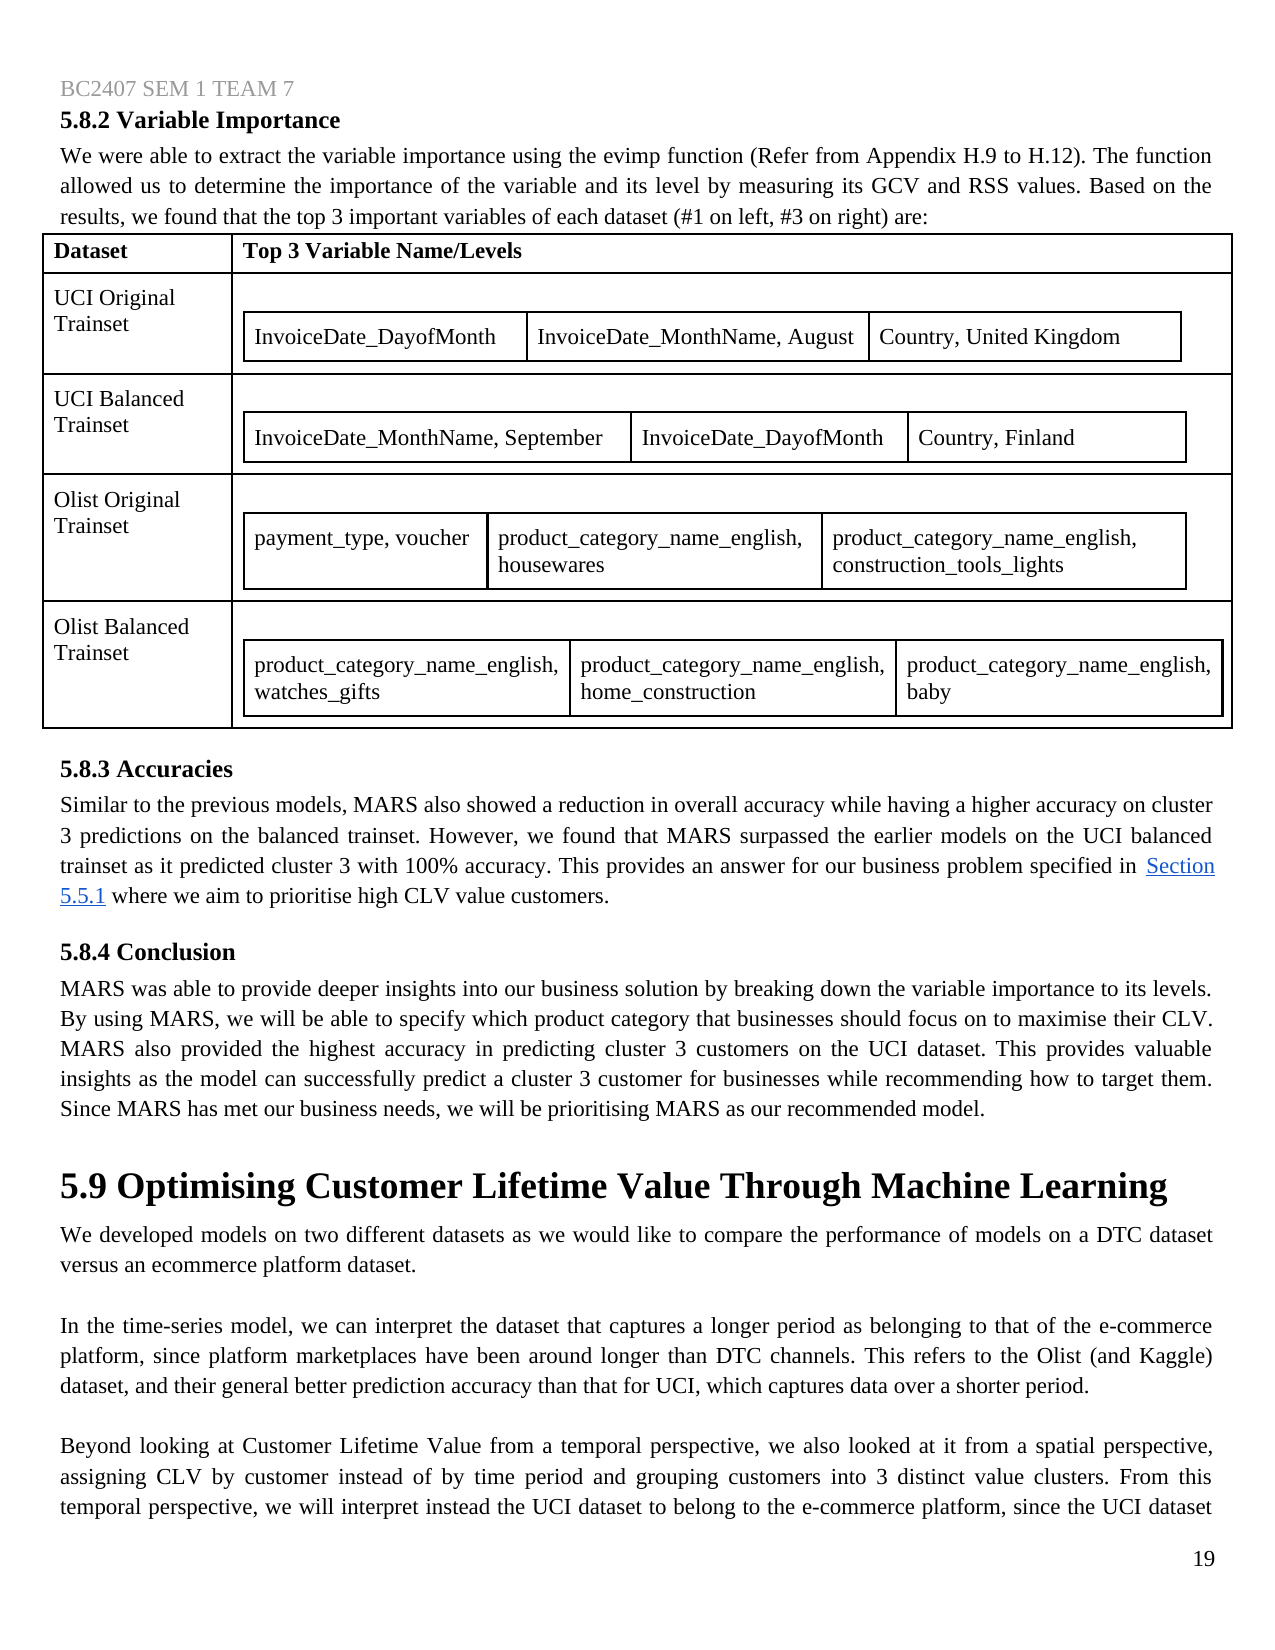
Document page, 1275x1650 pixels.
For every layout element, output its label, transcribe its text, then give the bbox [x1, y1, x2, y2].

text We were able to extract the variable importance using the evimp function (Refer from Appendix H.9 to H.12). The function allowed us to determine the importance of the variable and its level by measuring its GCV and RSS values. Based on the results, we found that the top 3 important variables of each dataset (#1 on left, #3 on right) are: [60, 142, 1215, 229]
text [60, 1432, 1215, 1519]
text Similar to the previous models, MARS also showed a reduction in overall accuracy while having a higher accuracy on cluster 3 predictions on the balanced trainset. However, we found that MARS surpassed the earlier models on the UCI balanced trainset as it predicted cluster 3 with 100% accuracy. This provides an answer for our business problem specified in Section 5.5.1 where we aim to prioritise high CLV value customers. [60, 792, 1215, 908]
table_cell [233, 375, 1231, 473]
table_cell Olist Balanced Trainset [44, 602, 231, 727]
table_header Dataset [44, 235, 231, 272]
subtitle 5.8.2 Variable Importance [60, 105, 1215, 134]
table_cell Olist Original Trainset [44, 475, 231, 600]
text We developed models on two different datasets as we would like to compare the performance of models on a DTC dataset versus an ecommerce platform dataset. [60, 1221, 1215, 1278]
text In the time-series model, we can interpret the dataset that captures a longer period as belonging to that of the e-commerce platform, since platform marketplaces have been around longer than DTC channels. This refers to the Olist (and Kaggle) dataset, and their general better prediction accuracy than that for UCI, which captures data over a shorter period. [60, 1312, 1215, 1398]
text MARS was able to provide deeper insights into our business solution by breaking down the variable importance to its levels. By using MARS, we will be able to specify which product category that businesses should focus on to maximise their CLV. MARS also provided the highest accuracy in predicting cluster 3 customers on the UCI dataset. This provides valuable insights as the model can successfully predict a cluster 3 customer for businesses while recommending how to target them. Since MARS has met our business needs, we will be prioritising MARS as our recommended model. [60, 974, 1215, 1122]
table_cell [233, 274, 1231, 372]
table_cell [233, 475, 1231, 600]
subtitle 5.9 Optimising Customer Lifetime Value Through Machine Learning [60, 1163, 1215, 1206]
table_cell UCI Original Trainset [44, 274, 231, 372]
table_cell [233, 602, 1231, 727]
subtitle 5.8.4 Conclusion [60, 937, 1215, 966]
table_header Top 3 Variable Name/Levels [233, 235, 1231, 272]
table_cell UCI Balanced Trainset [44, 375, 231, 473]
subtitle 5.8.3 Accuracies [60, 754, 1215, 783]
